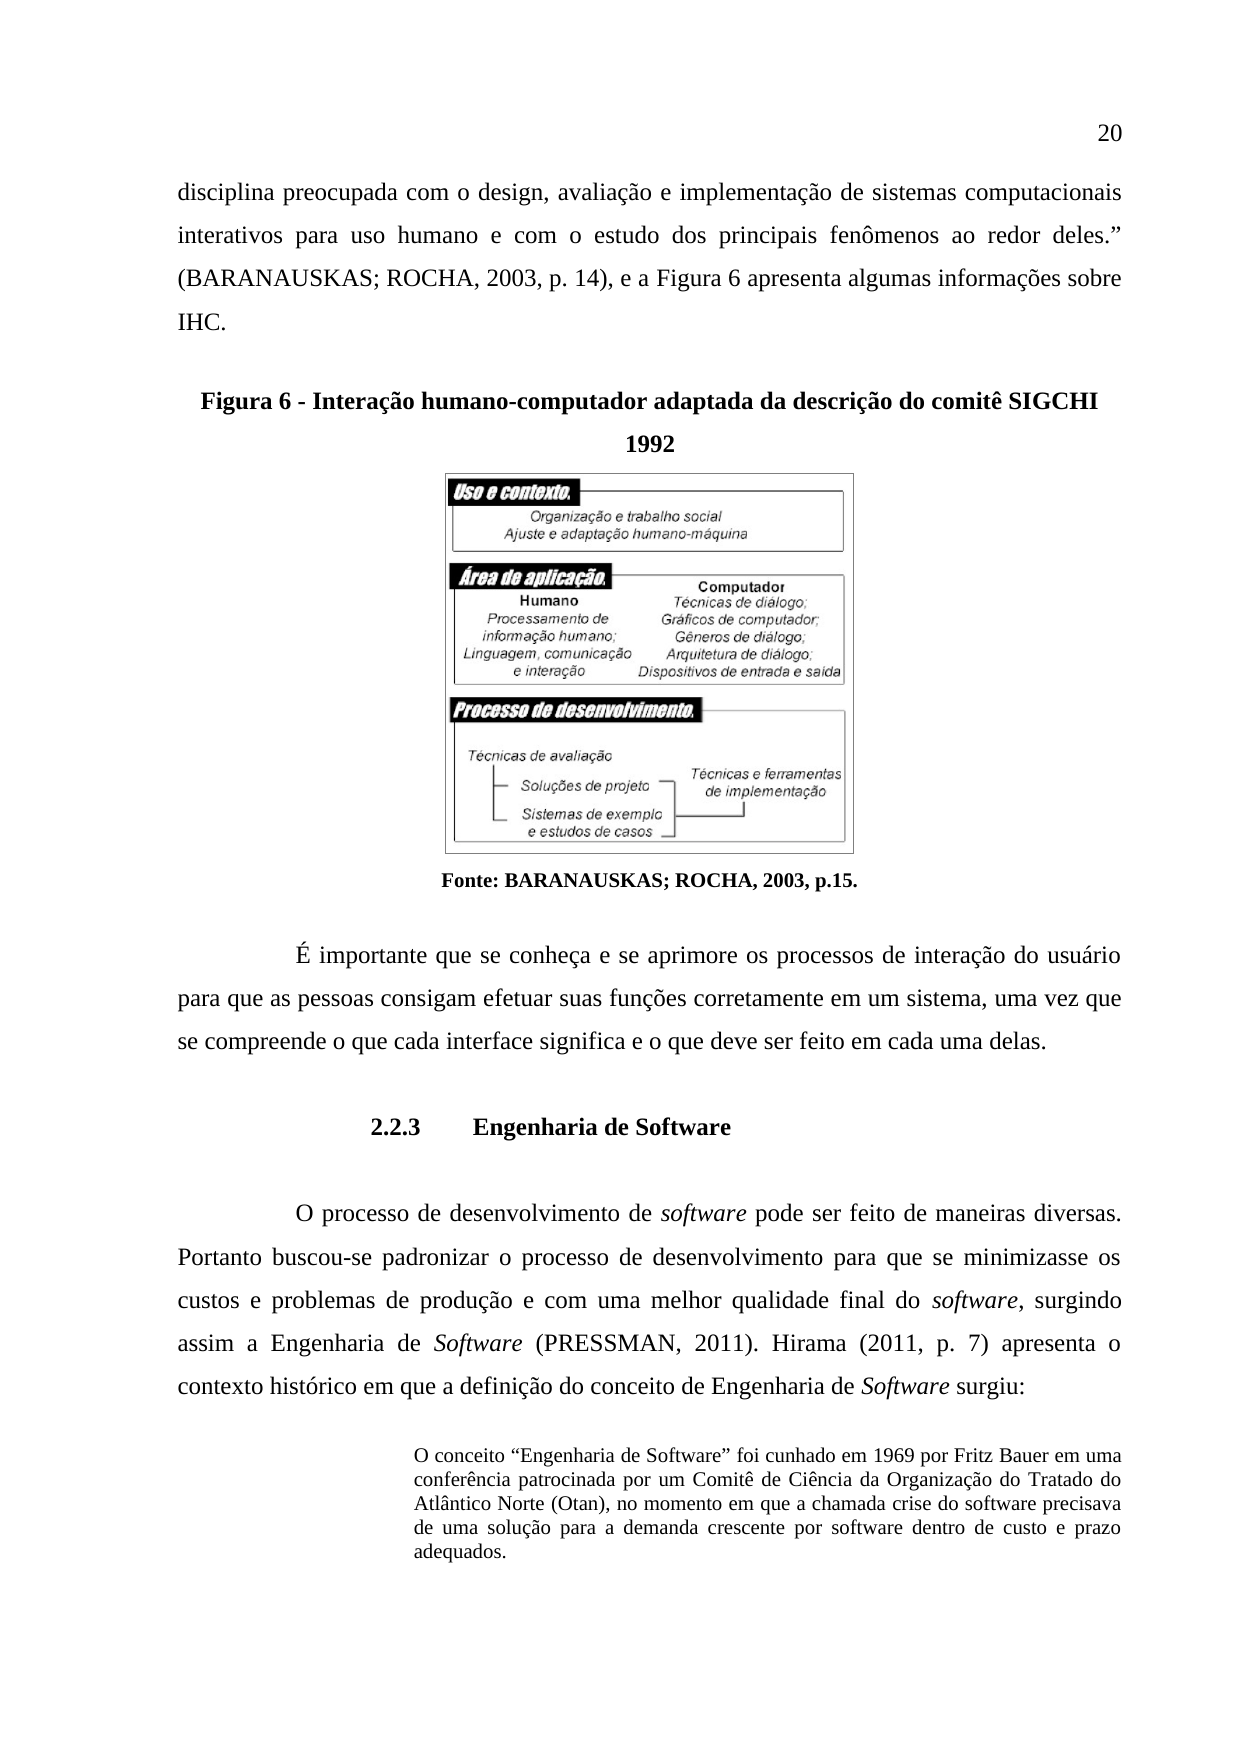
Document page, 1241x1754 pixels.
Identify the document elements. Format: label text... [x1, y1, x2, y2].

text O processo de desenvolvimento de software pode ser feito de maneiras diversas. Portanto buscou-se padronizar o processo de desenvolvimento para que se minimizasse os custos e problemas de produção e com uma melhor qualidade final do software, surgindo assim a Engenharia de Software (PRESSMAN, 2011). Hirama (2011, p. 7) apresenta o contexto histórico em que a definição do conceito de Engenharia de Software surgiu: [177, 1198, 1122, 1400]
text É importante que se conheça e se aprimore os processos de interação do usuário para que as pessoas consigam efetuar suas funções corretamente em um sistema, uma vez que se compreende o que cada interface significa e o que deve ser feito em cada uma delas. [177, 940, 1122, 1055]
subtitle Engenharia de Software [252, 1112, 1122, 1141]
text Fonte: BARANAUSKAS; ROCHA, 2003, p.15. [177, 868, 1122, 892]
text Figura - Interação humano-computador adaptada da descrição do comitê SIGCHI 1992 [177, 386, 1122, 458]
picture [443, 472, 856, 856]
text O conceito “Engenharia de Software” foi cunhado em 1969 por Fritz Bauer em uma conferência patrocinada por um Comitê de Ciência da Organização do Tratado do Atlântico Norte (Otan), no momento em que a chamada crise do software precisava de uma solução para a demanda crescente por software dentro de custo e prazo adequados. [413, 1443, 1122, 1563]
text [177, 177, 1122, 335]
